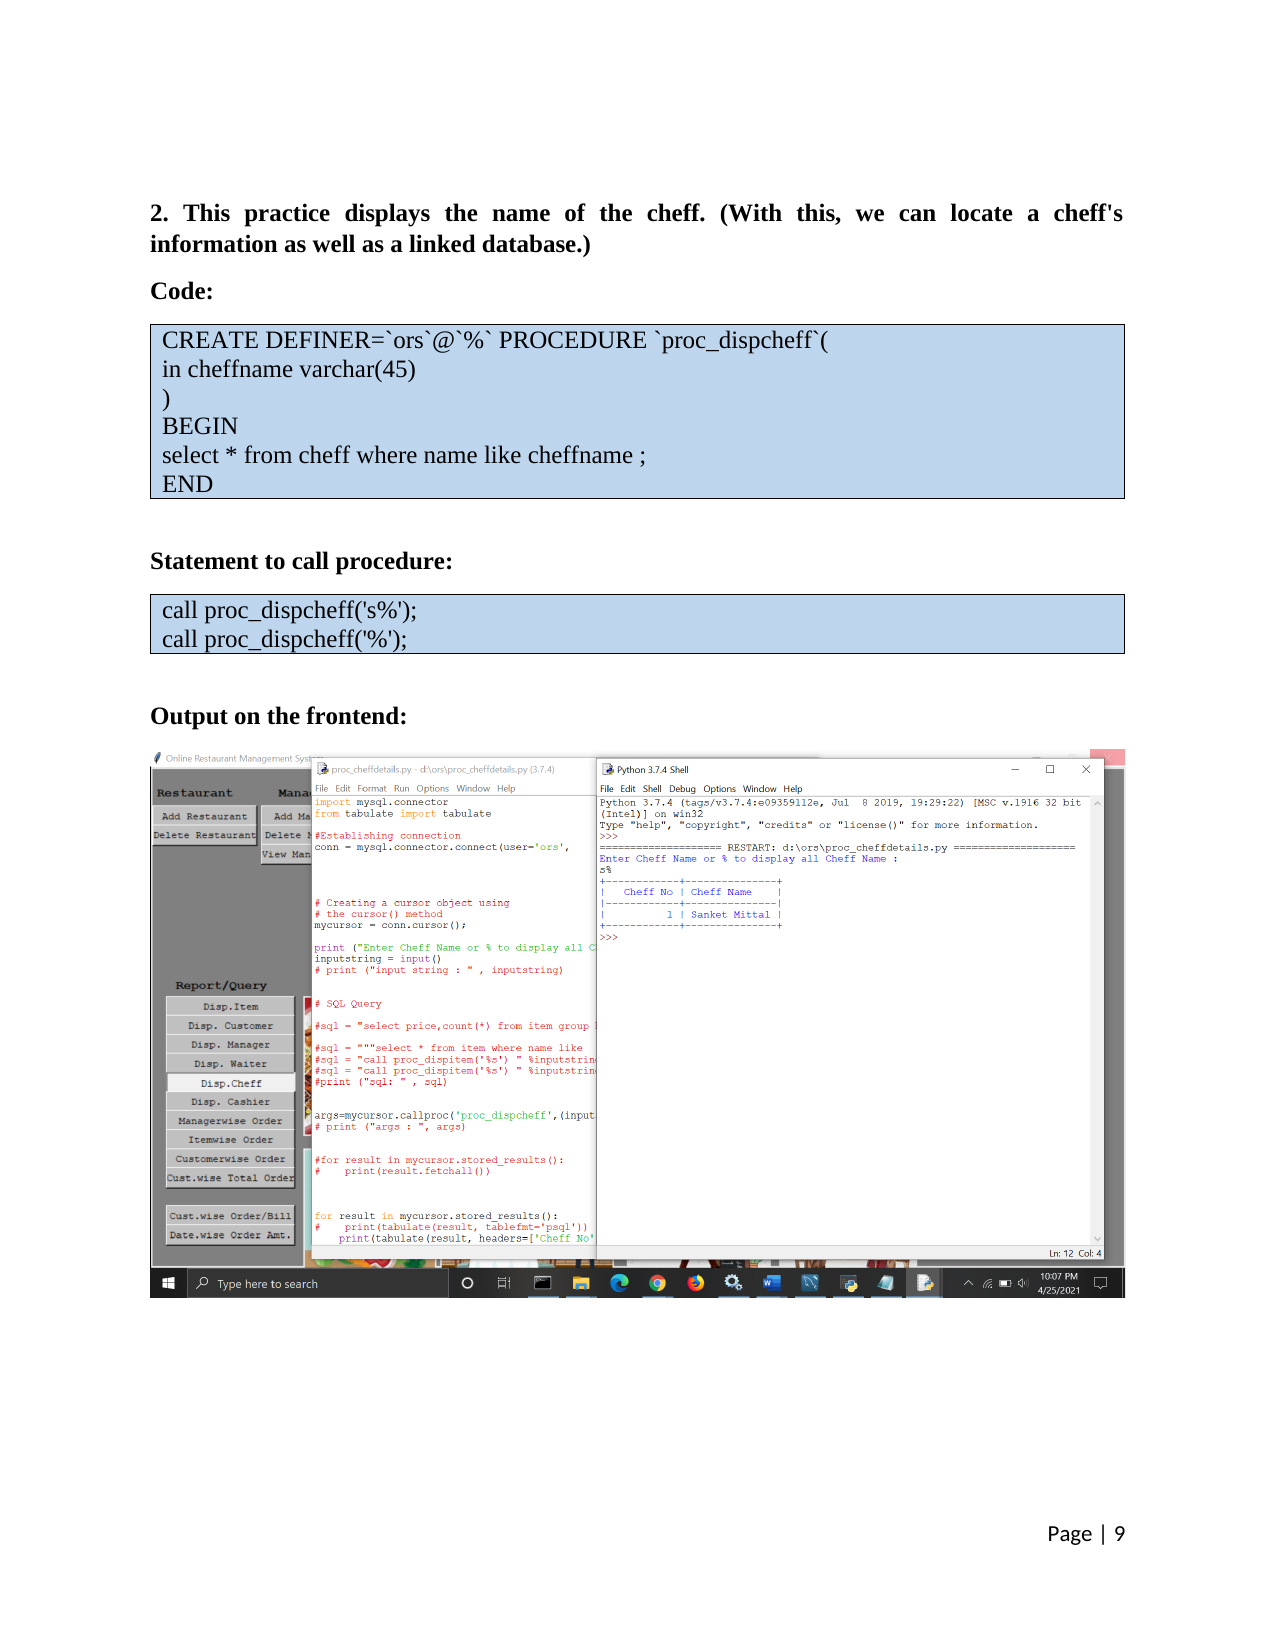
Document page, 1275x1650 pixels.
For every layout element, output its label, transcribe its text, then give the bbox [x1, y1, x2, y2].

text Code: [150, 276, 1125, 305]
table_header call proc_dispcheff('s%'); call proc_dispcheff('%'); [151, 595, 1124, 653]
text Output on the frontend: [150, 701, 1125, 730]
table_header CREATE DEFINER=`ors`@`%` PROCEDURE `proc_dispcheff`( in cheffname varchar(45) ) BEGIN select * from cheff where name like cheffname ; END [151, 325, 1124, 498]
picture [150, 749, 1125, 1298]
text 2. This practice displays the name of the cheff. (With this, we can locate a cheff's information as well as a linked database.) [150, 198, 1125, 257]
text Statement to call procedure: [150, 546, 1125, 575]
